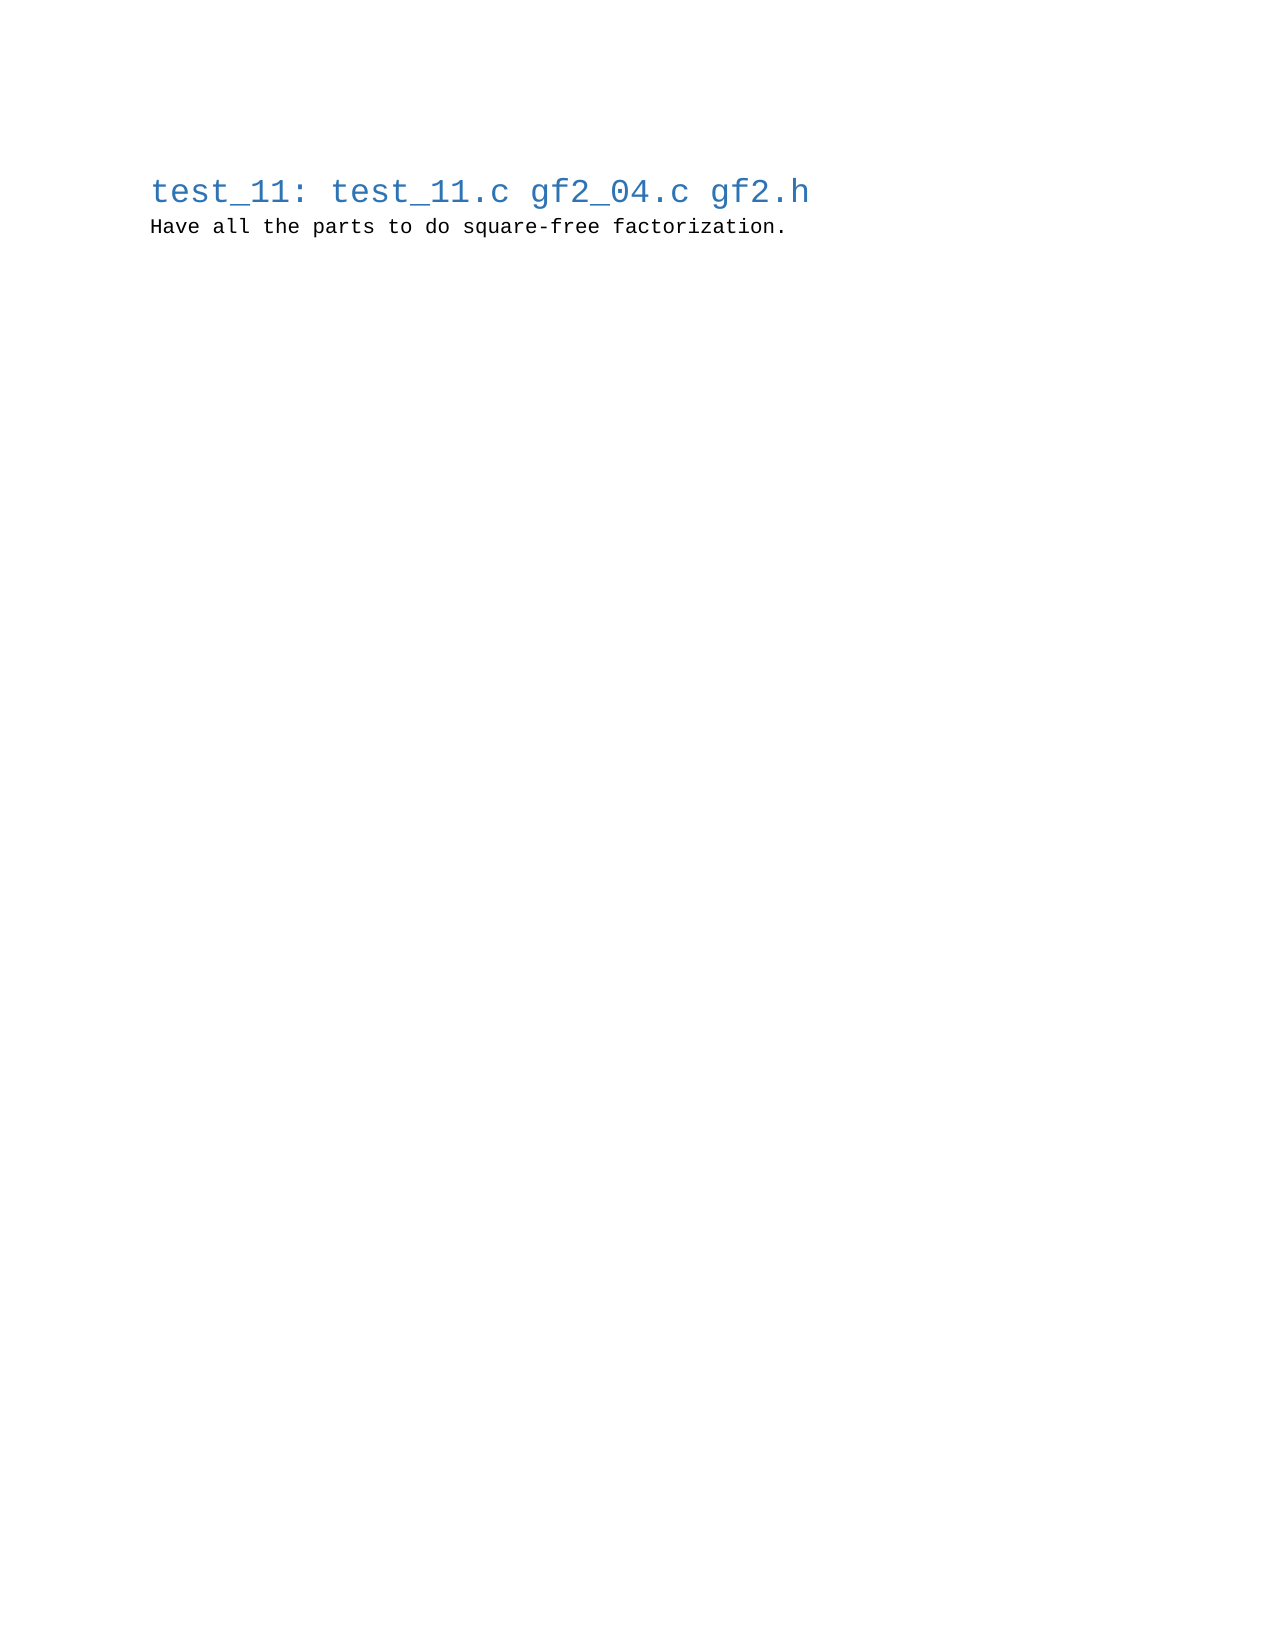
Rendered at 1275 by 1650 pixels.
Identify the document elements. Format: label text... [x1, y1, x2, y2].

text Have all the parts to do square-free factorization. [150, 216, 1125, 239]
subtitle test_11: test_11.c gf2_04.c gf2.h [150, 175, 1125, 213]
